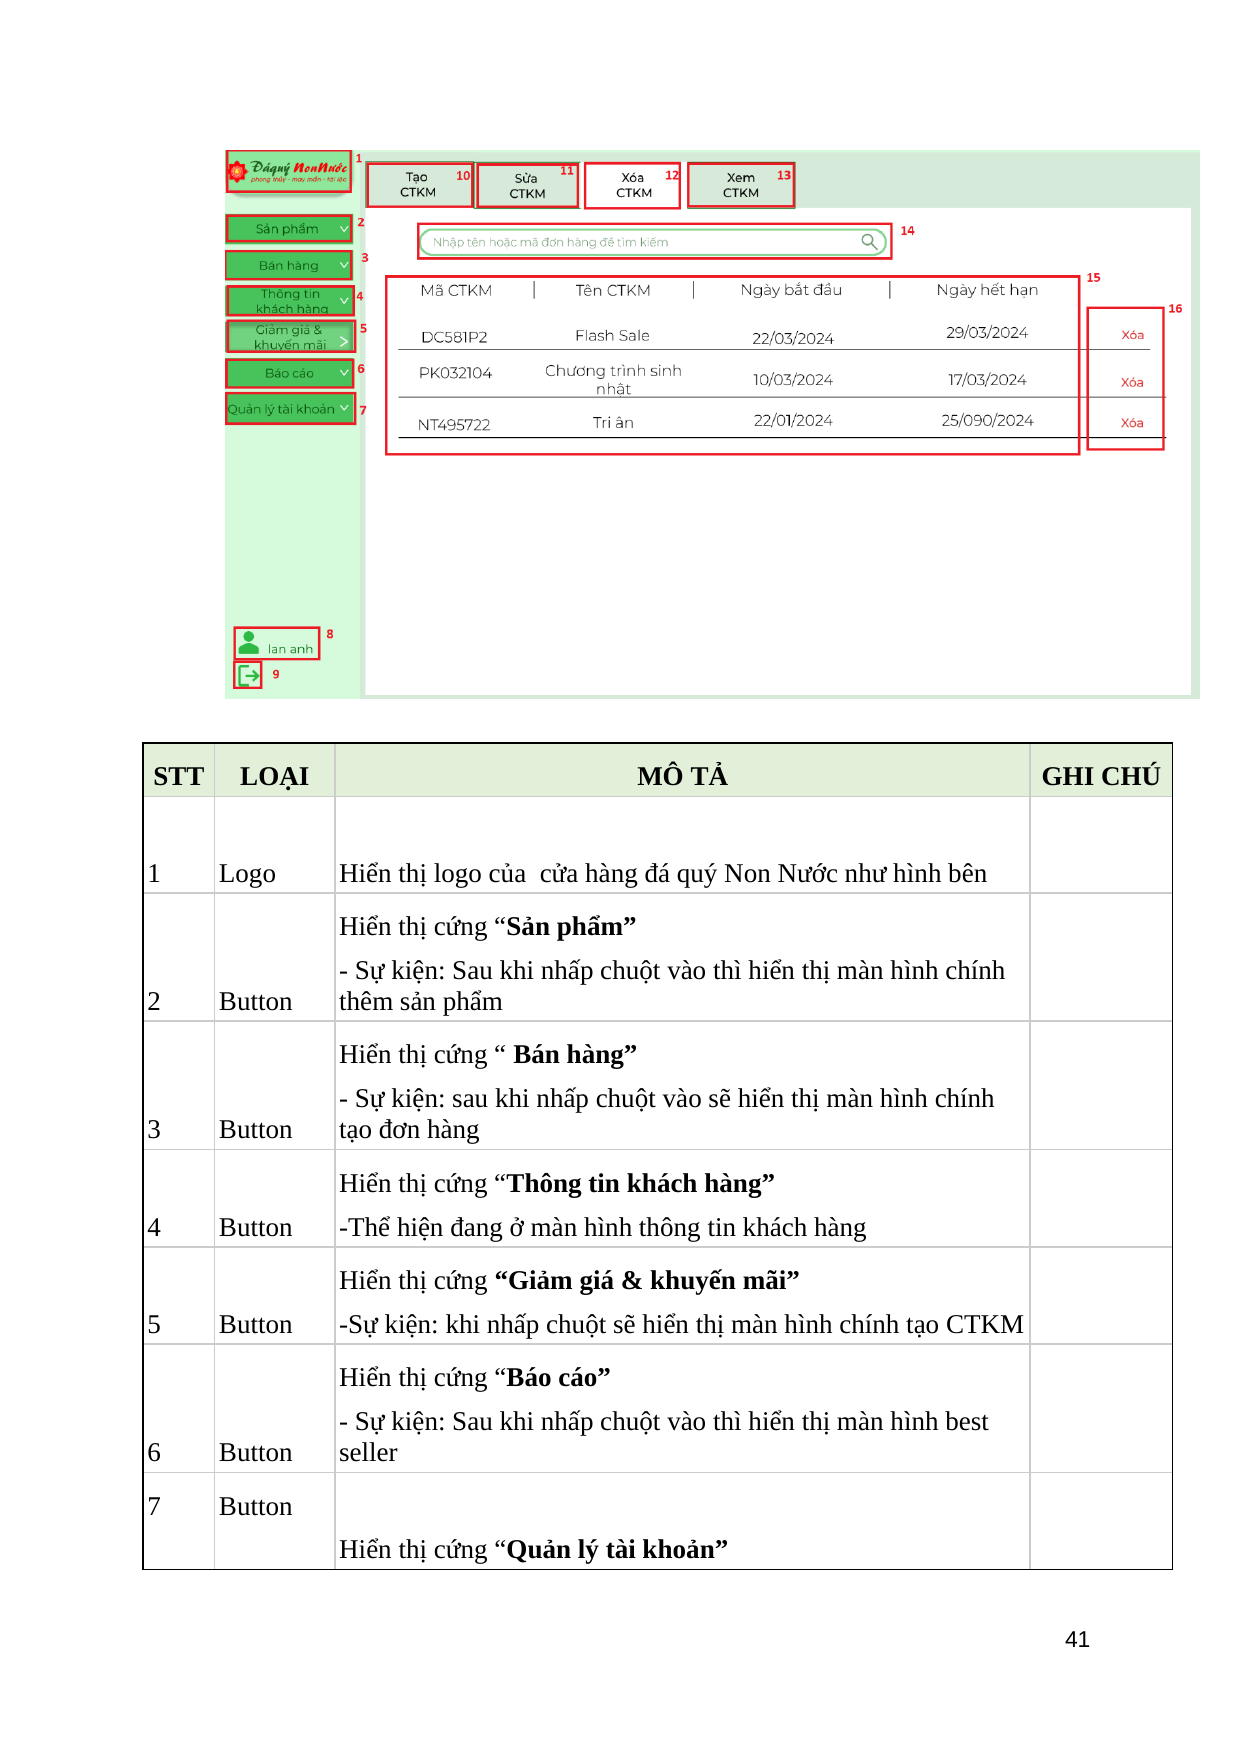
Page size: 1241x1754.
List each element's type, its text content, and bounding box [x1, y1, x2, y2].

table_cell Button [215, 1473, 334, 1569]
table_cell Button [215, 1345, 334, 1471]
table_header GHI CHÚ [1031, 744, 1172, 796]
table_cell 5 [144, 1248, 214, 1343]
table_cell [1031, 797, 1172, 892]
table_cell Button [215, 1150, 334, 1246]
table_cell 4 [144, 1150, 214, 1246]
table_cell Hiển thị logo của cửa hàng đá quý Non Nước như hình bên [336, 797, 1029, 892]
table_cell [1031, 1248, 1172, 1343]
table_cell [1031, 894, 1172, 1020]
table_cell Button [215, 1248, 334, 1343]
table_cell [1031, 1150, 1172, 1246]
table_cell Hiển thị cứng “Sản phẩm” - Sự kiện: Sau khi nhấp chuột vào thì hiển thị màn hình chính thêm sản phẩm [336, 894, 1029, 1020]
table_cell Hiển thị cứng “ Bán hàng” - Sự kiện: sau khi nhấp chuột vào sẽ hiển thị màn hình chính tạo đơn hàng [336, 1022, 1029, 1149]
table_cell 7 [144, 1473, 214, 1569]
table_cell Hiển thị cứng “Thông tin khách hàng” -Thể hiện đang ở màn hình thông tin khách hàng [336, 1150, 1029, 1246]
table_cell Hiển thị cứng “Báo cáo” - Sự kiện: Sau khi nhấp chuột vào thì hiển thị màn hình best seller [336, 1345, 1029, 1471]
table_cell Button [215, 894, 334, 1020]
picture [225, 150, 1200, 699]
table_cell Button [215, 1022, 334, 1149]
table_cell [336, 1473, 1029, 1569]
table_cell [1031, 1473, 1172, 1569]
table_cell 3 [144, 1022, 214, 1149]
table_cell [1031, 1022, 1172, 1149]
table_cell 6 [144, 1345, 214, 1471]
table_cell Logo [215, 797, 334, 892]
table_cell 1 [144, 797, 214, 892]
table_header LOẠI [215, 744, 334, 796]
table_header STT [144, 744, 214, 796]
table_header MÔ TẢ [336, 744, 1029, 796]
table_cell [1031, 1345, 1172, 1471]
table_cell Hiển thị cứng “Giảm giá & khuyến mãi” -Sự kiện: khi nhấp chuột sẽ hiển thị màn hình chính tạo CTKM [336, 1248, 1029, 1343]
table_cell 2 [144, 894, 214, 1020]
